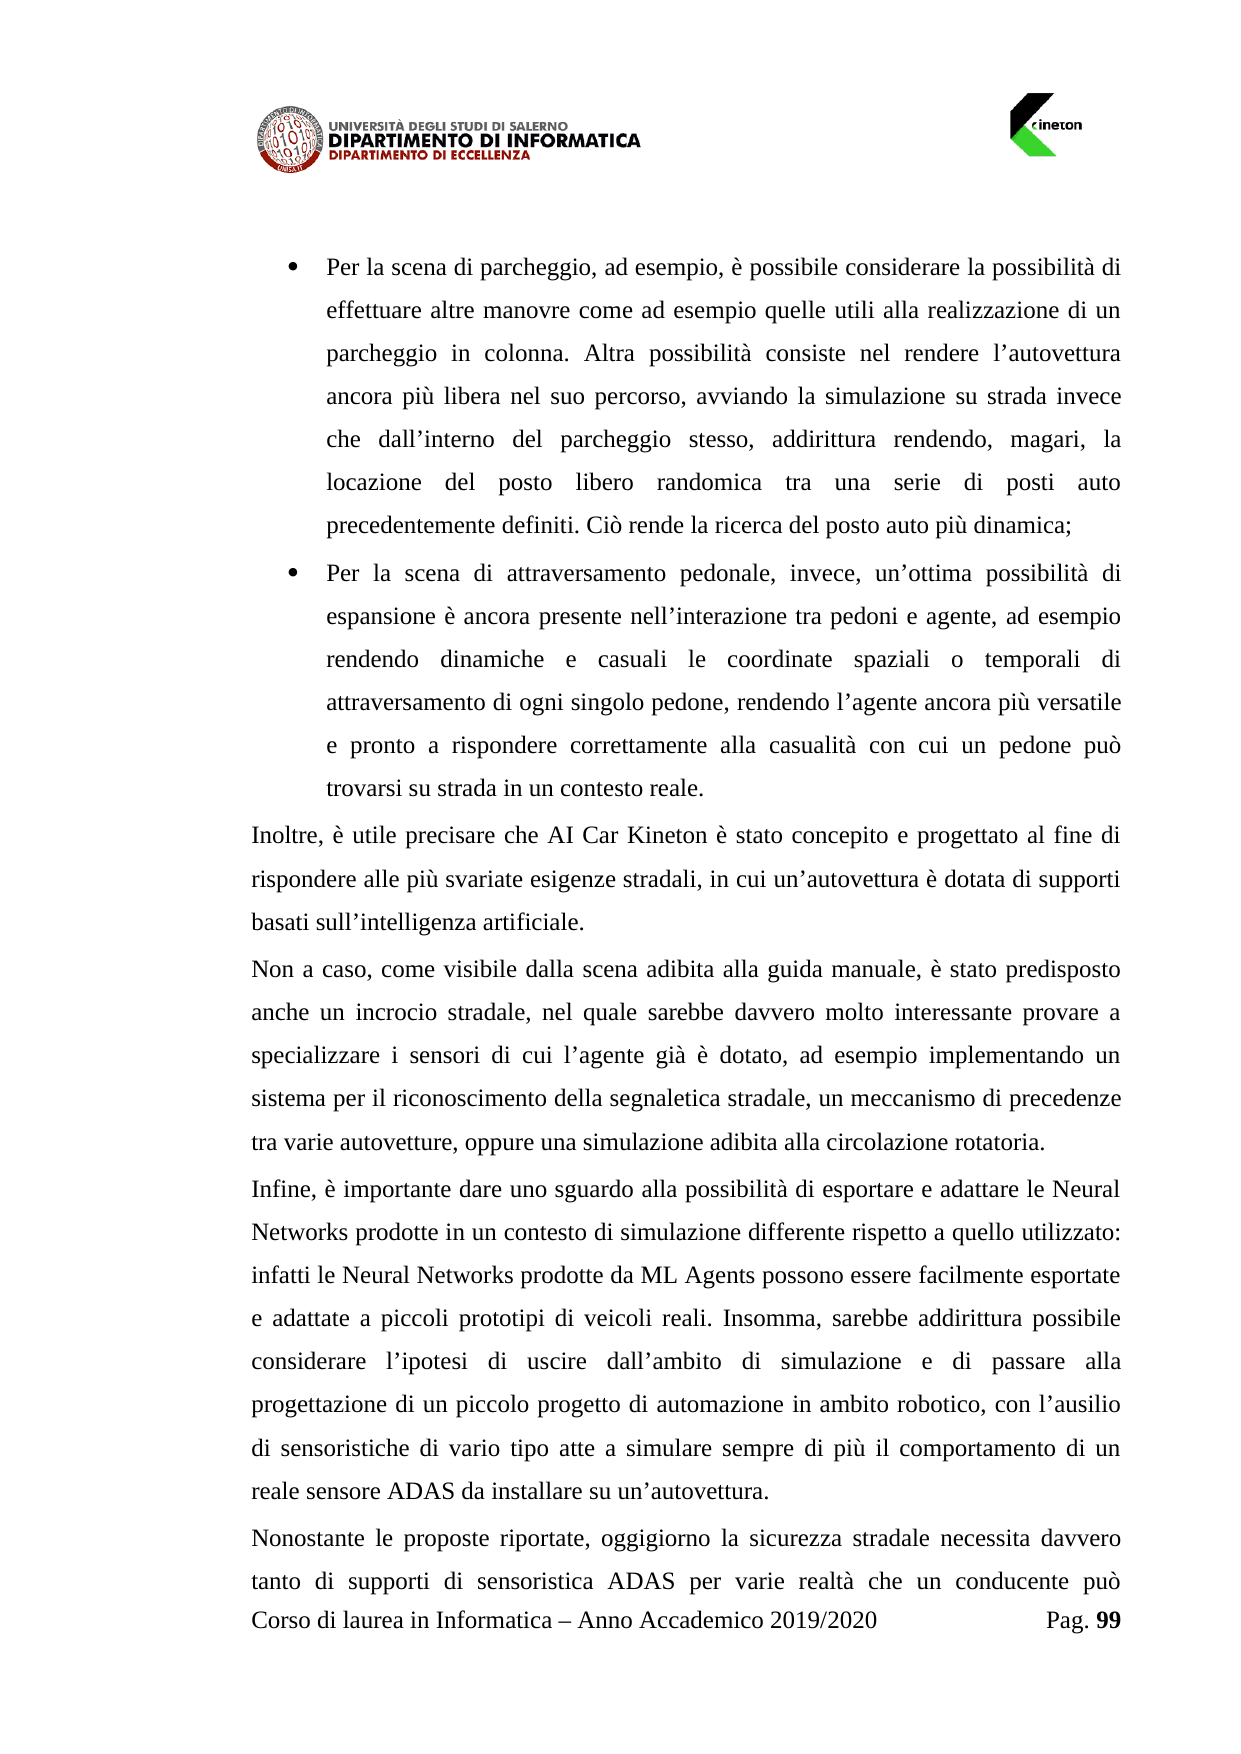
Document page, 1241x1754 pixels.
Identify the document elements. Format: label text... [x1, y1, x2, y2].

text Non a caso, come visibile dalla scena adibita alla guida manuale, è stato predisposto anche un incrocio stradale, nel quale sarebbe davvero molto interessante provare a specializzare i sensori di cui l’agente già è dotato, ad esempio implementando un sistema per il riconoscimento della segnaletica stradale, un meccanismo di precedenze tra varie autovetture, oppure una simulazione adibita alla circolazione rotatoria. [251, 954, 1122, 1155]
text Infine, è importante dare uno sguardo alla possibilità di esportare e adattare le Neural Networks prodotte in un contesto di simulazione differente rispetto a quello utilizzato: infatti le Neural Networks prodotte da ML Agents possono essere facilmente esportate e adattate a piccoli prototipi di veicoli reali. Insomma, sarebbe addirittura possibile considerare l’ipotesi di uscire dall’ambito di simulazione e di passare alla progettazione di un piccolo progetto di automazione in ambito robotico, con l’ausilio di sensoristiche di vario tipo atte a simulare sempre di più il comportamento di un reale sensore ADAS da installare su un’autovettura. [251, 1174, 1122, 1504]
list Per la scena di attraversamento pedonale, invece, un’ottima possibilità di espansione è ancora presente nell’interazione tra pedoni e agente, ad esempio rendendo dinamiche e casuali le coordinate spaziali o temporali di attraversamento di ogni singolo pedone, rendendo l’agente ancora più versatile e pronto a rispondere correttamente alla casualità con cui un pedone può trovarsi su strada in un contesto reale. [288, 558, 1122, 802]
text Inoltre, è utile precisare che AI Car Kineton è stato concepito e progettato al fine di rispondere alle più svariate esigenze stradali, in cui un’autovettura è dotata di supporti basati sull’intelligenza artificiale. [251, 821, 1122, 936]
picture [987, 73, 1102, 177]
picture [251, 102, 645, 177]
list Per la scena di parcheggio, ad esempio, è possibile considerare la possibilità di effettuare altre manovre come ad esempio quelle utili alla realizzazione di un parcheggio in colonna. Altra possibilità consiste nel rendere l’autovettura ancora più libera nel suo percorso, avviando la simulazione su strada invece che dall’interno del parcheggio stesso, addirittura rendendo, magari, la locazione del posto libero randomica tra una serie di posti auto precedentemente definiti. Ciò rende la ricerca del posto auto più dinamica; [288, 252, 1122, 539]
